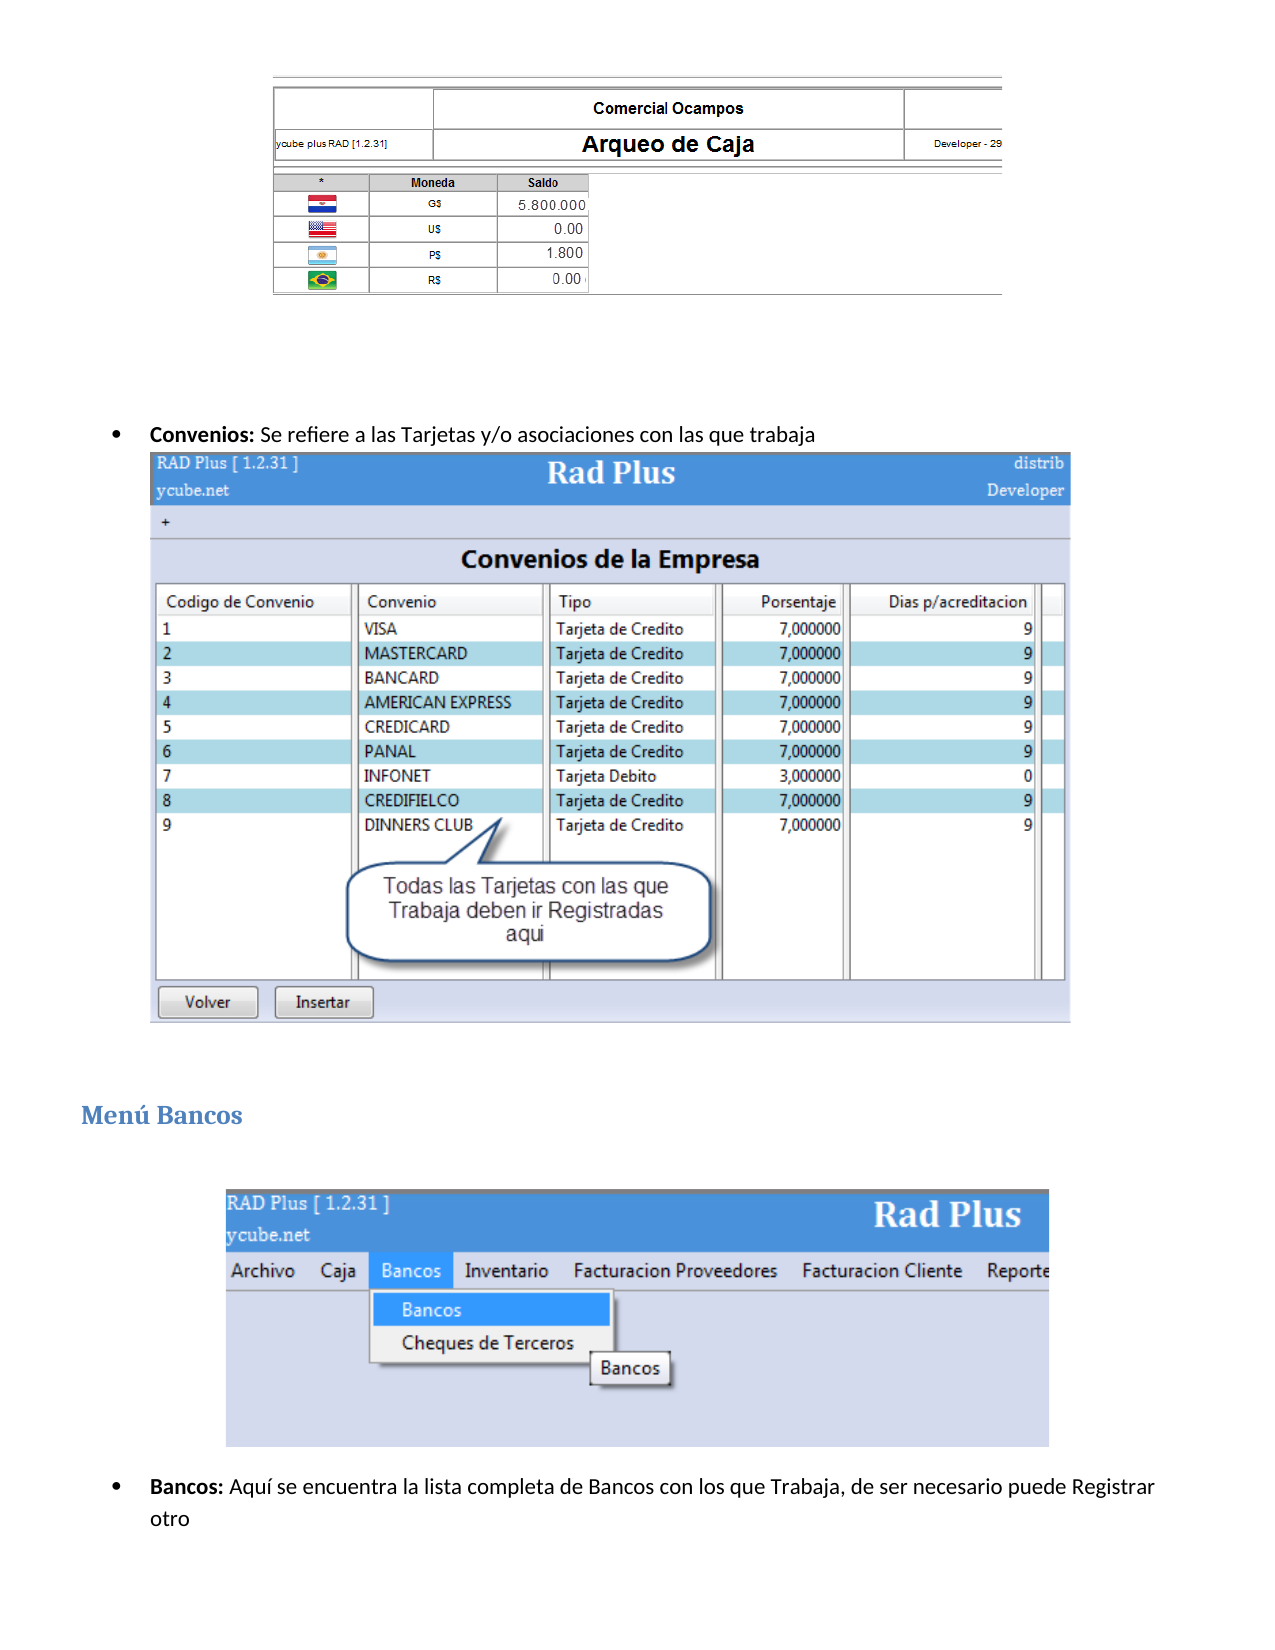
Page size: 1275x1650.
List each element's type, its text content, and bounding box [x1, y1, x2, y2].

picture [225, 1189, 1050, 1447]
list Convenios: Se refiere a las Tarjetas y/o asociaciones con las que trabaja [112, 420, 1200, 448]
picture [150, 452, 1071, 1023]
list Bancos: Aquí se encuentra la lista completa de Bancos con los que Trabaja, de ser necesario puede Registrar otro [112, 1472, 1200, 1532]
subtitle Menú Bancos [75, 1100, 1200, 1131]
picture [272, 75, 1003, 395]
